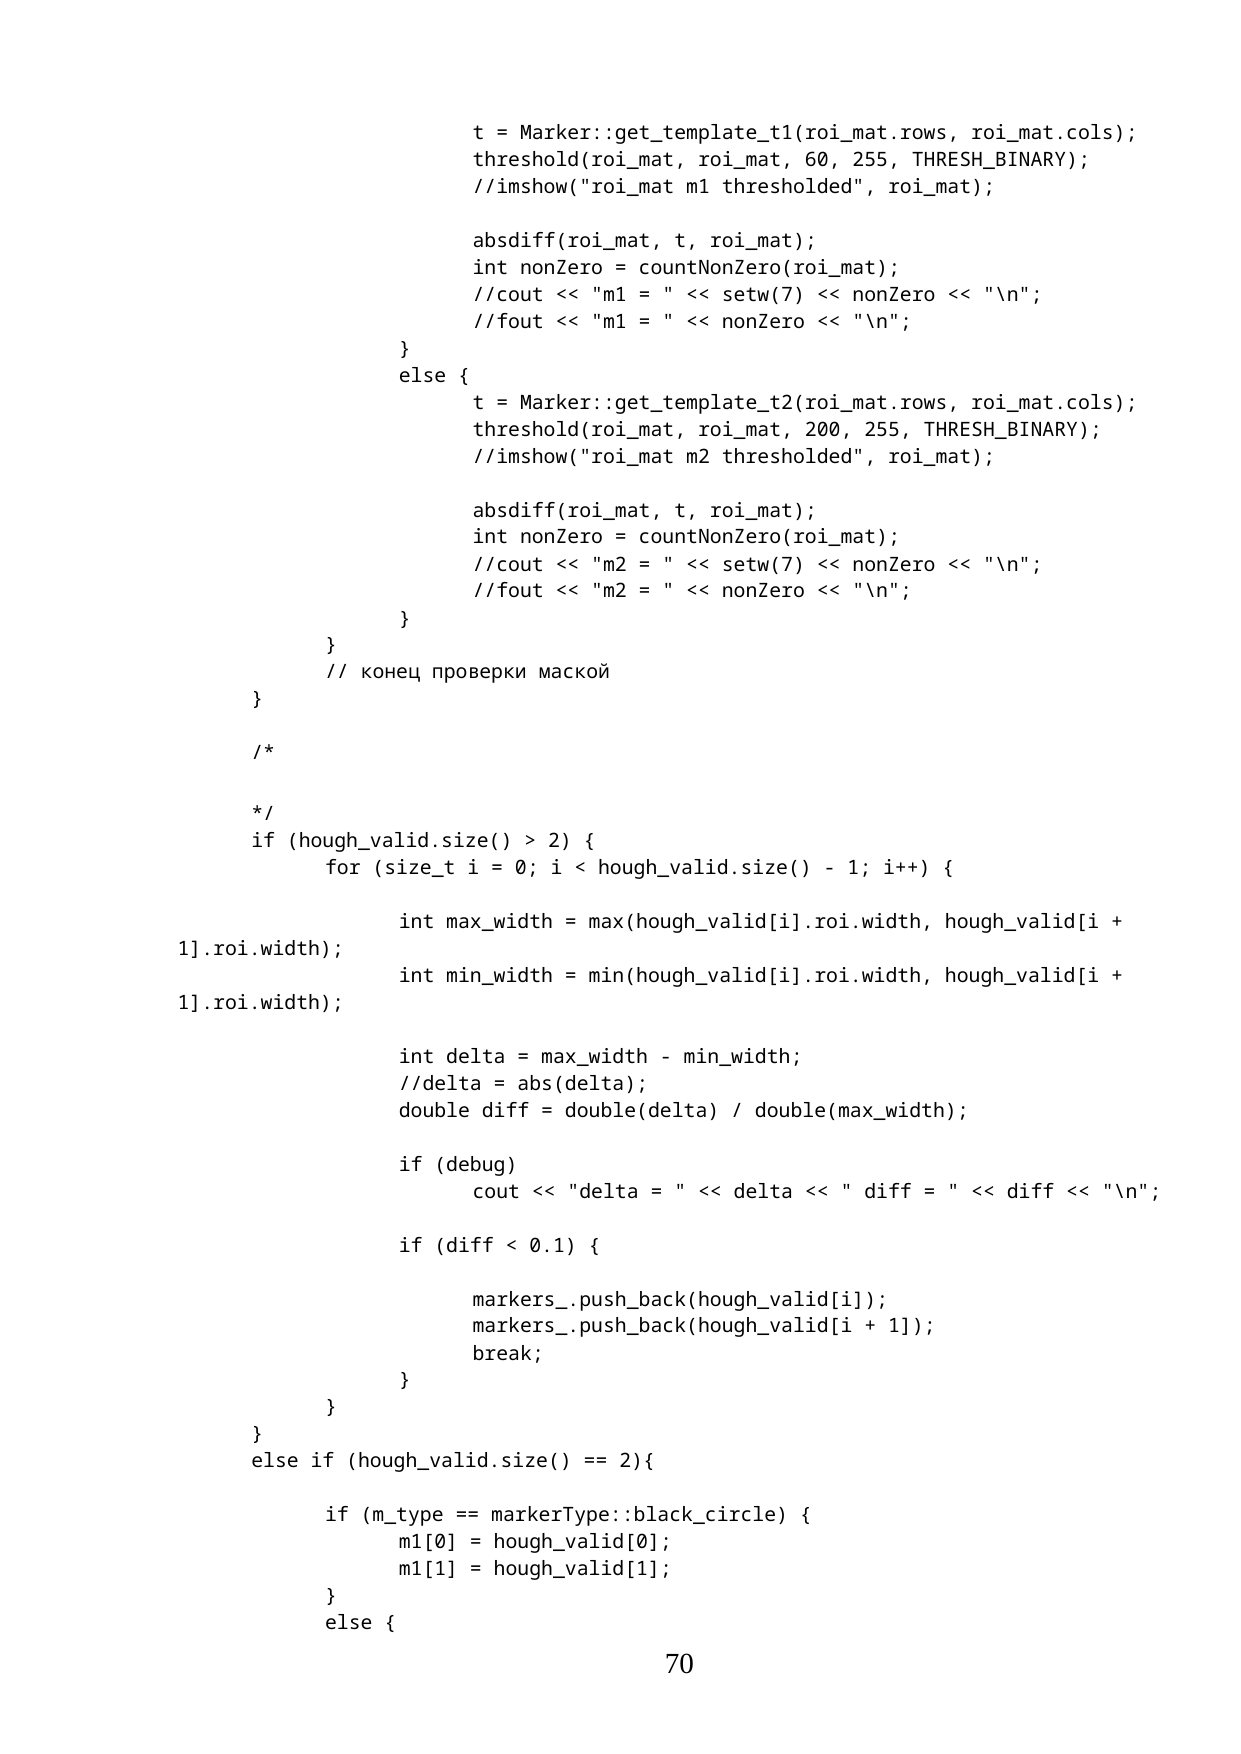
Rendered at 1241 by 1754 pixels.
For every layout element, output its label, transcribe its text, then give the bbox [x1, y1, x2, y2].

text //fout << "m1 = " << nonZero << "\n"; [177, 307, 1181, 334]
text //fout << "m2 = " << nonZero << "\n"; [177, 577, 1181, 604]
text for (size_t i = 0; i < hough_valid.size() - 1; i++) { [177, 853, 1181, 880]
text int max_width = max(hough_valid[i].roi.width, hough_valid[i + 1].roi.width); [177, 907, 1181, 961]
text } [177, 1366, 1181, 1393]
text int nonZero = countNonZero(roi_mat); [177, 253, 1181, 280]
text m1[1] = hough_valid[1]; [177, 1554, 1181, 1582]
text } [177, 604, 1181, 631]
text // конец проверки маской [177, 658, 1181, 685]
text } [177, 631, 1181, 658]
text //imshow("roi_mat m1 thresholded", roi_mat); [177, 172, 1181, 199]
text markers_.push_back(hough_valid[i]); [177, 1285, 1181, 1312]
text else if (hough_valid.size() == 2){ [177, 1447, 1181, 1474]
text } [177, 1420, 1181, 1447]
text //delta = abs(delta); [177, 1069, 1181, 1096]
text cout << "delta = " << delta << " diff = " << diff << "\n"; [177, 1177, 1181, 1204]
text //imshow("roi_mat m2 thresholded", roi_mat); [177, 442, 1181, 469]
text //cout << "m2 = " << setw(7) << nonZero << "\n"; [177, 550, 1181, 577]
text markers_.push_back(hough_valid[i + 1]); [177, 1312, 1181, 1339]
text } [177, 334, 1181, 361]
text absdiff(roi_mat, t, roi_mat); [177, 496, 1181, 523]
text threshold(roi_mat, roi_mat, 200, 255, THRESH_BINARY); [177, 415, 1181, 442]
text int delta = max_width - min_width; [177, 1042, 1181, 1069]
text else { [177, 1608, 1181, 1636]
text if (hough_valid.size() > 2) { [177, 826, 1181, 853]
text if (m_type == markerType::black_circle) { [177, 1501, 1181, 1528]
text int min_width = min(hough_valid[i].roi.width, hough_valid[i + 1].roi.width); [177, 961, 1181, 1015]
text break; [177, 1339, 1181, 1366]
text m1[0] = hough_valid[0]; [177, 1528, 1181, 1554]
text absdiff(roi_mat, t, roi_mat); [177, 226, 1181, 253]
text t = Marker::get_template_t2(roi_mat.rows, roi_mat.cols); [177, 388, 1181, 415]
text if (debug) [177, 1150, 1181, 1177]
text //cout << "m1 = " << setw(7) << nonZero << "\n"; [177, 280, 1181, 307]
text } [177, 685, 1181, 712]
text t = Marker::get_template_t1(roi_mat.rows, roi_mat.cols); [177, 118, 1181, 145]
text } [177, 1393, 1181, 1420]
text if (diff < 0.1) { [177, 1231, 1181, 1258]
text } [177, 1582, 1181, 1608]
text double diff = double(delta) / double(max_width); [177, 1096, 1181, 1123]
text */ [177, 799, 1181, 826]
text /* [177, 739, 1181, 766]
text int nonZero = countNonZero(roi_mat); [177, 523, 1181, 550]
text threshold(roi_mat, roi_mat, 60, 255, THRESH_BINARY); [177, 145, 1181, 172]
text else { [177, 361, 1181, 388]
